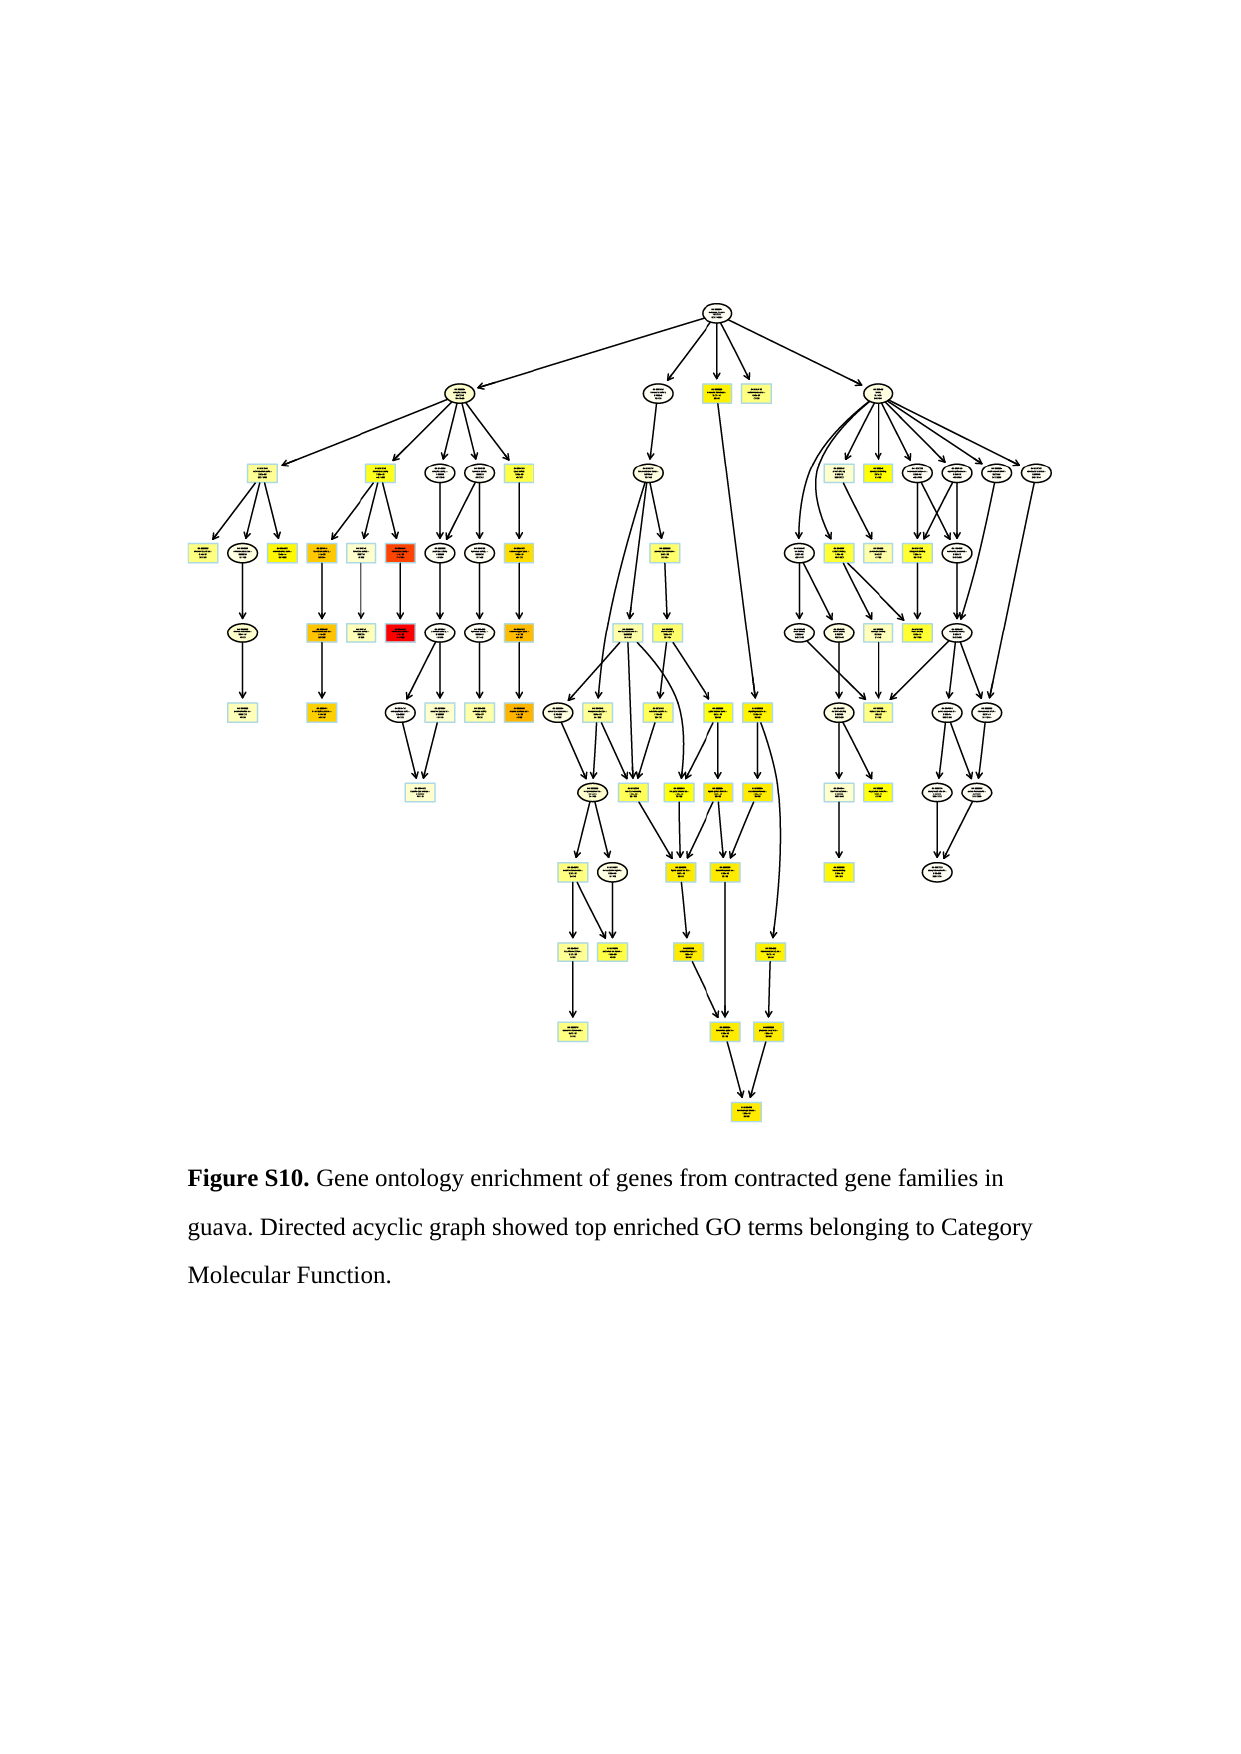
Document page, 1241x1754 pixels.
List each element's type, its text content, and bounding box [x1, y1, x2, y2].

picture [187, 302, 1053, 1123]
text Figure S10. Gene ontology enrichment of genes from contracted gene families in guava. Directed acyclic graph showed top enriched GO terms belonging to Category Molecular Function. [187, 1161, 1053, 1291]
